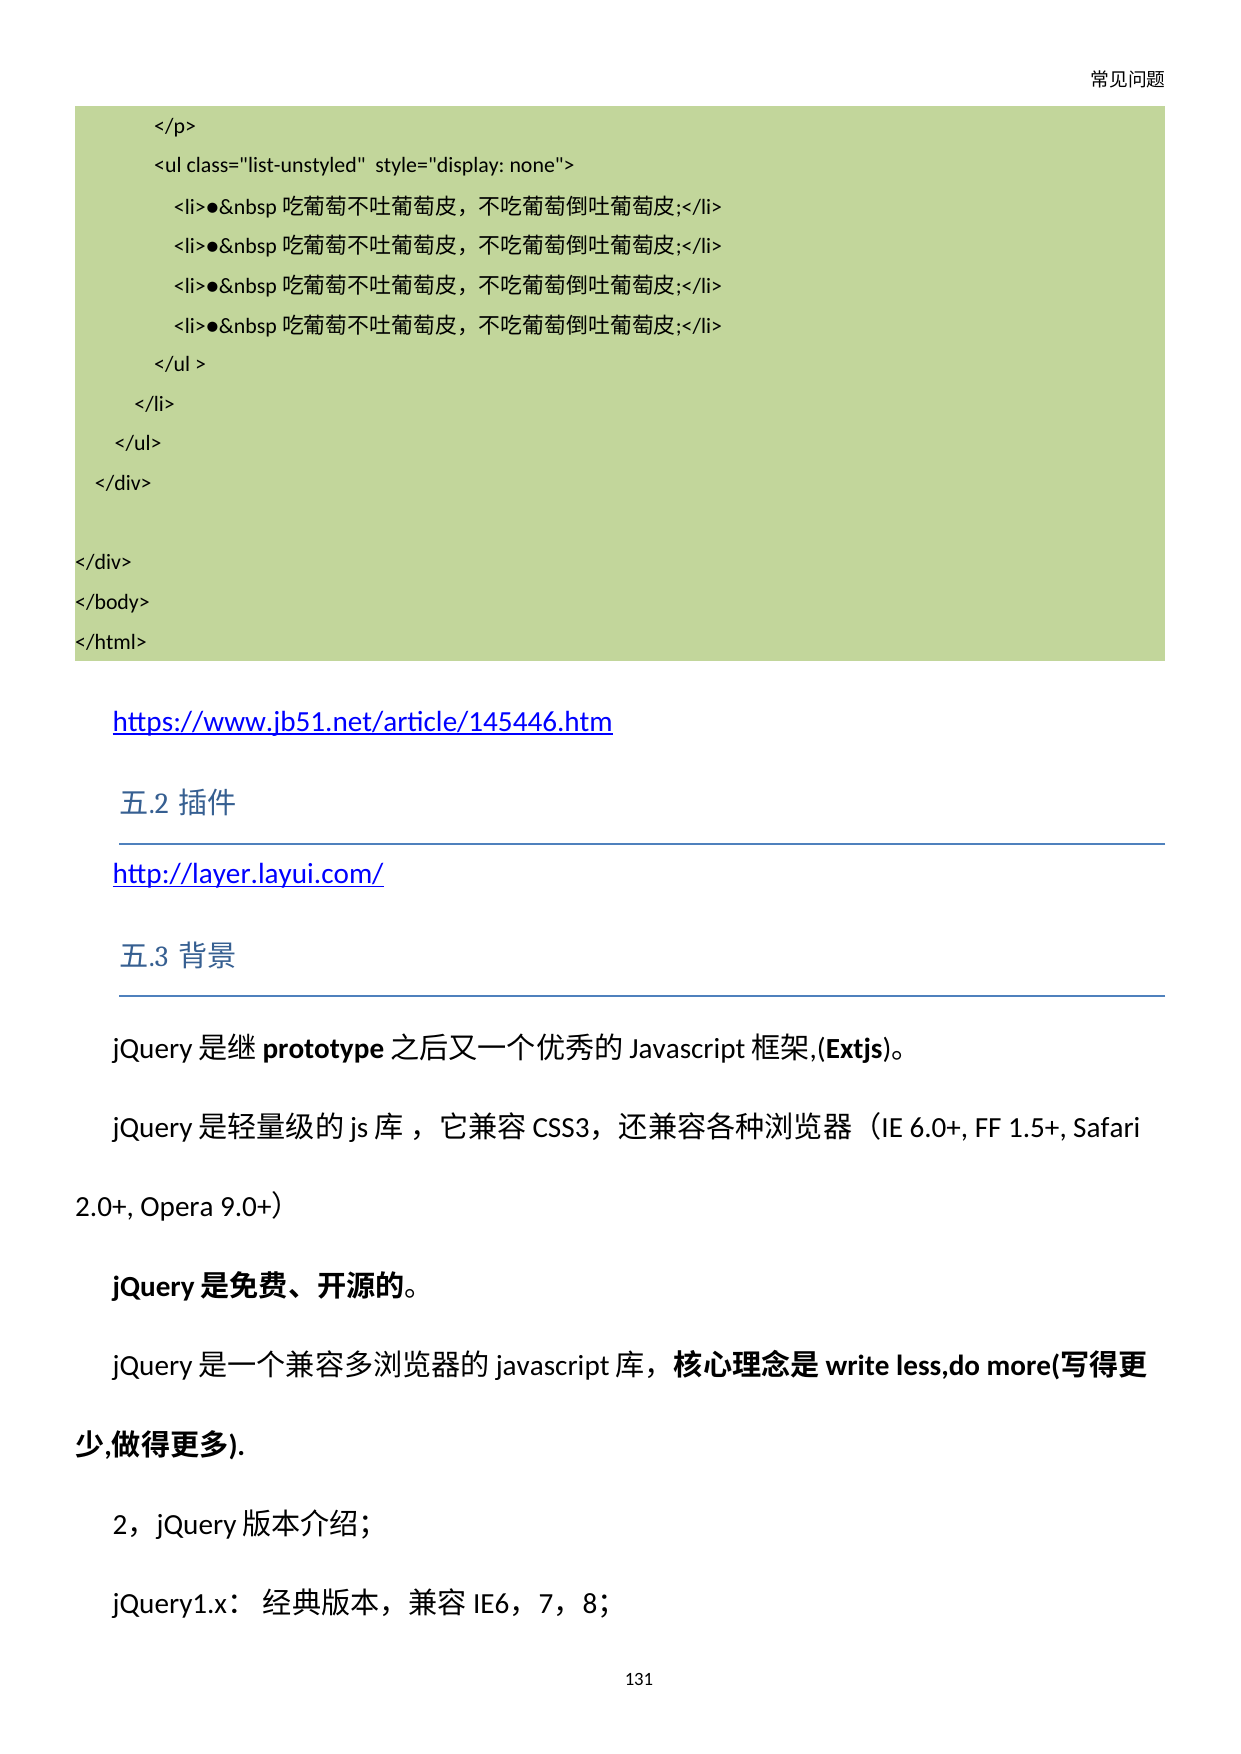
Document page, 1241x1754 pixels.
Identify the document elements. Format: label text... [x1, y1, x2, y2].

text <li>●&nbsp 吃葡萄不吐葡萄皮，不吃葡萄倒吐葡萄皮;</li> [75, 224, 1165, 264]
text 2，jQuery版本介绍； [75, 1482, 1165, 1561]
text </div> [75, 463, 1165, 502]
text </ul> [75, 423, 1165, 463]
text </html> [75, 621, 1165, 661]
text jQuery是轻量级的js库 ，它兼容CSS3，还兼容各种浏览器（IE 6.0+, FF 1.5+, Safari 2.0+, Opera 9.0+） [75, 1085, 1165, 1244]
text </div> [75, 542, 1165, 582]
text <li>●&nbsp 吃葡萄不吐葡萄皮，不吃葡萄倒吐葡萄皮;</li> [75, 185, 1165, 224]
text </p> [75, 106, 1165, 145]
text jQuery1.x： 经典版本，兼容IE6，7，8； [75, 1561, 1165, 1641]
text https://www.jb51.net/article/145446.htm [75, 701, 1165, 741]
text <li>●&nbsp 吃葡萄不吐葡萄皮，不吃葡萄倒吐葡萄皮;</li> [75, 264, 1165, 304]
text jQuery是继prototype之后又一个优秀的Javascript框架,(Extjs)。 [75, 1006, 1165, 1085]
text </li> [75, 383, 1165, 423]
text <li>●&nbsp 吃葡萄不吐葡萄皮，不吃葡萄倒吐葡萄皮;</li> [75, 304, 1165, 344]
text jQuery是一个兼容多浏览器的javascript库，核心理念是write less,do more(写得更少,做得更多). [75, 1323, 1165, 1482]
subtitle 插件 [119, 761, 1165, 843]
subtitle 背景 [119, 914, 1165, 995]
text </ul > [75, 344, 1165, 383]
text </body> [75, 582, 1165, 621]
text http://layer.layui.com/ [75, 853, 1165, 893]
text <ul class="list-unstyled" style="display: none"> [75, 145, 1165, 185]
text jQuery是免费、开源的。 [75, 1244, 1165, 1323]
